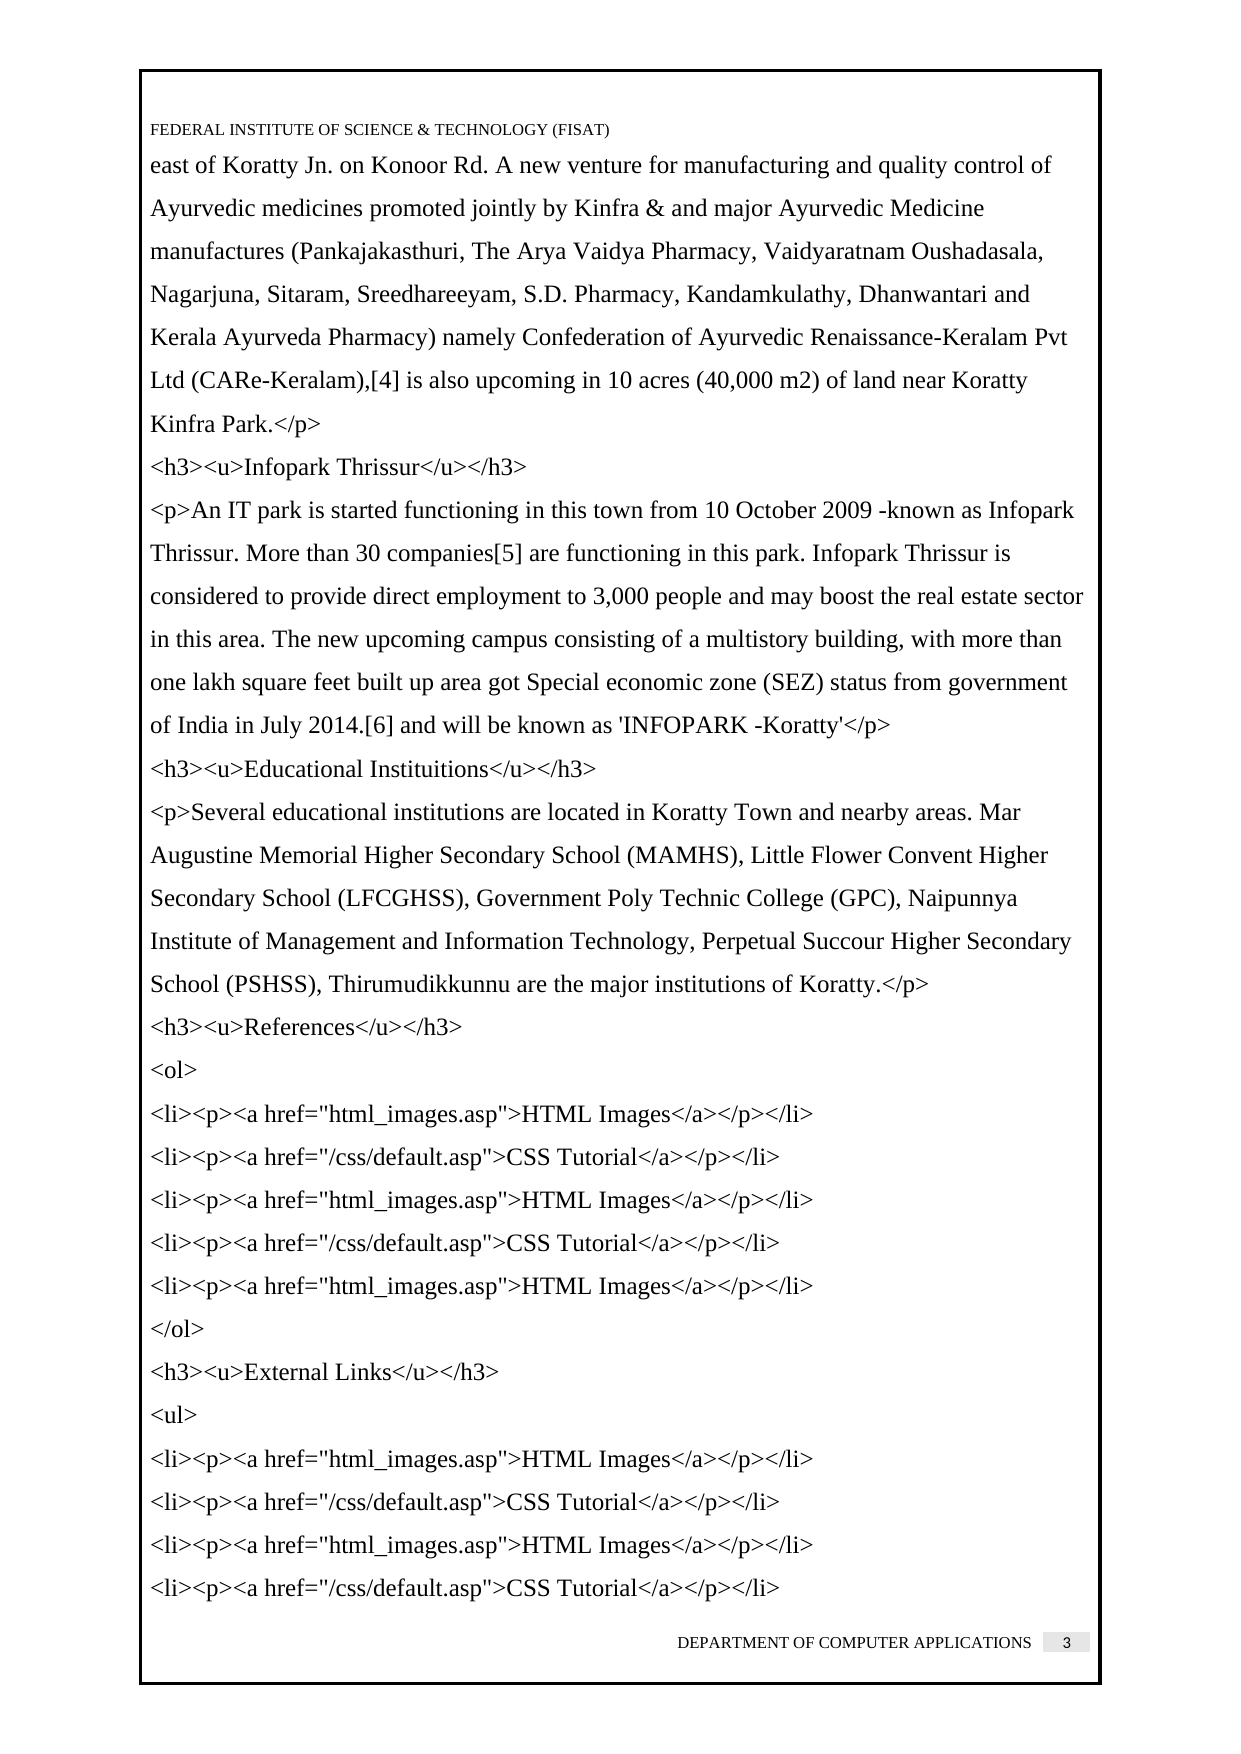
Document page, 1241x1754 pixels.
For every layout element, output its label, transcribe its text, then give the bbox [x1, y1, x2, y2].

text <ol> [150, 1056, 1090, 1084]
text <li><p><a href="html_images.asp">HTML Images</a></p></li> [150, 1444, 1090, 1472]
text <h3><u>Infopark Thrissur</u></h3> [150, 452, 1090, 481]
text <li><p><a href="/css/default.asp">CSS Tutorial</a></p></li> [150, 1142, 1090, 1171]
text </ol> [150, 1314, 1090, 1343]
text <li><p><a href="/css/default.asp">CSS Tutorial</a></p></li> [150, 1228, 1090, 1257]
text <li><p><a href="/css/default.asp">CSS Tutorial</a></p></li> [150, 1573, 1090, 1602]
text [150, 150, 1090, 437]
text <h3><u>Educational Instituitions</u></h3> [150, 754, 1090, 782]
text <h3><u>External Links</u></h3> [150, 1357, 1090, 1386]
text <p>An IT park is started functioning in this town from 10 October 2009 -known as Infopark Thrissur. More than 30 companies[5] are functioning in this park. Infopark Thrissur is considered to provide direct employment to 3,000 people and may boost the real estate sector in this area. The new upcoming campus consisting of a multistory building, with more than one lakh square feet built up area got Special economic zone (SEZ) status from government of India in July 2014.[6] and will be known as 'INFOPARK -Koratty'</p> [150, 495, 1090, 739]
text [150, 1530, 1090, 1559]
text <p>Several educational institutions are located in Koratty Town and nearby areas. Mar Augustine Memorial Higher Secondary School (MAMHS), Little Flower Convent Higher Secondary School (LFCGHSS), Government Poly Technic College (GPC), Naipunnya Institute of Management and Information Technology, Perpetual Succour Higher Secondary School (PSHSS), Thirumudikkunnu are the major institutions of Koratty.</p> [150, 797, 1090, 998]
text <ul> [150, 1401, 1090, 1429]
text <li><p><a href="html_images.asp">HTML Images</a></p></li> [150, 1185, 1090, 1214]
text <li><p><a href="html_images.asp">HTML Images</a></p></li> [150, 1099, 1090, 1127]
text <li><p><a href="/css/default.asp">CSS Tutorial</a></p></li> [150, 1487, 1090, 1516]
text <li><p><a href="html_images.asp">HTML Images</a></p></li> [150, 1271, 1090, 1300]
text <h3><u>References</u></h3> [150, 1012, 1090, 1041]
